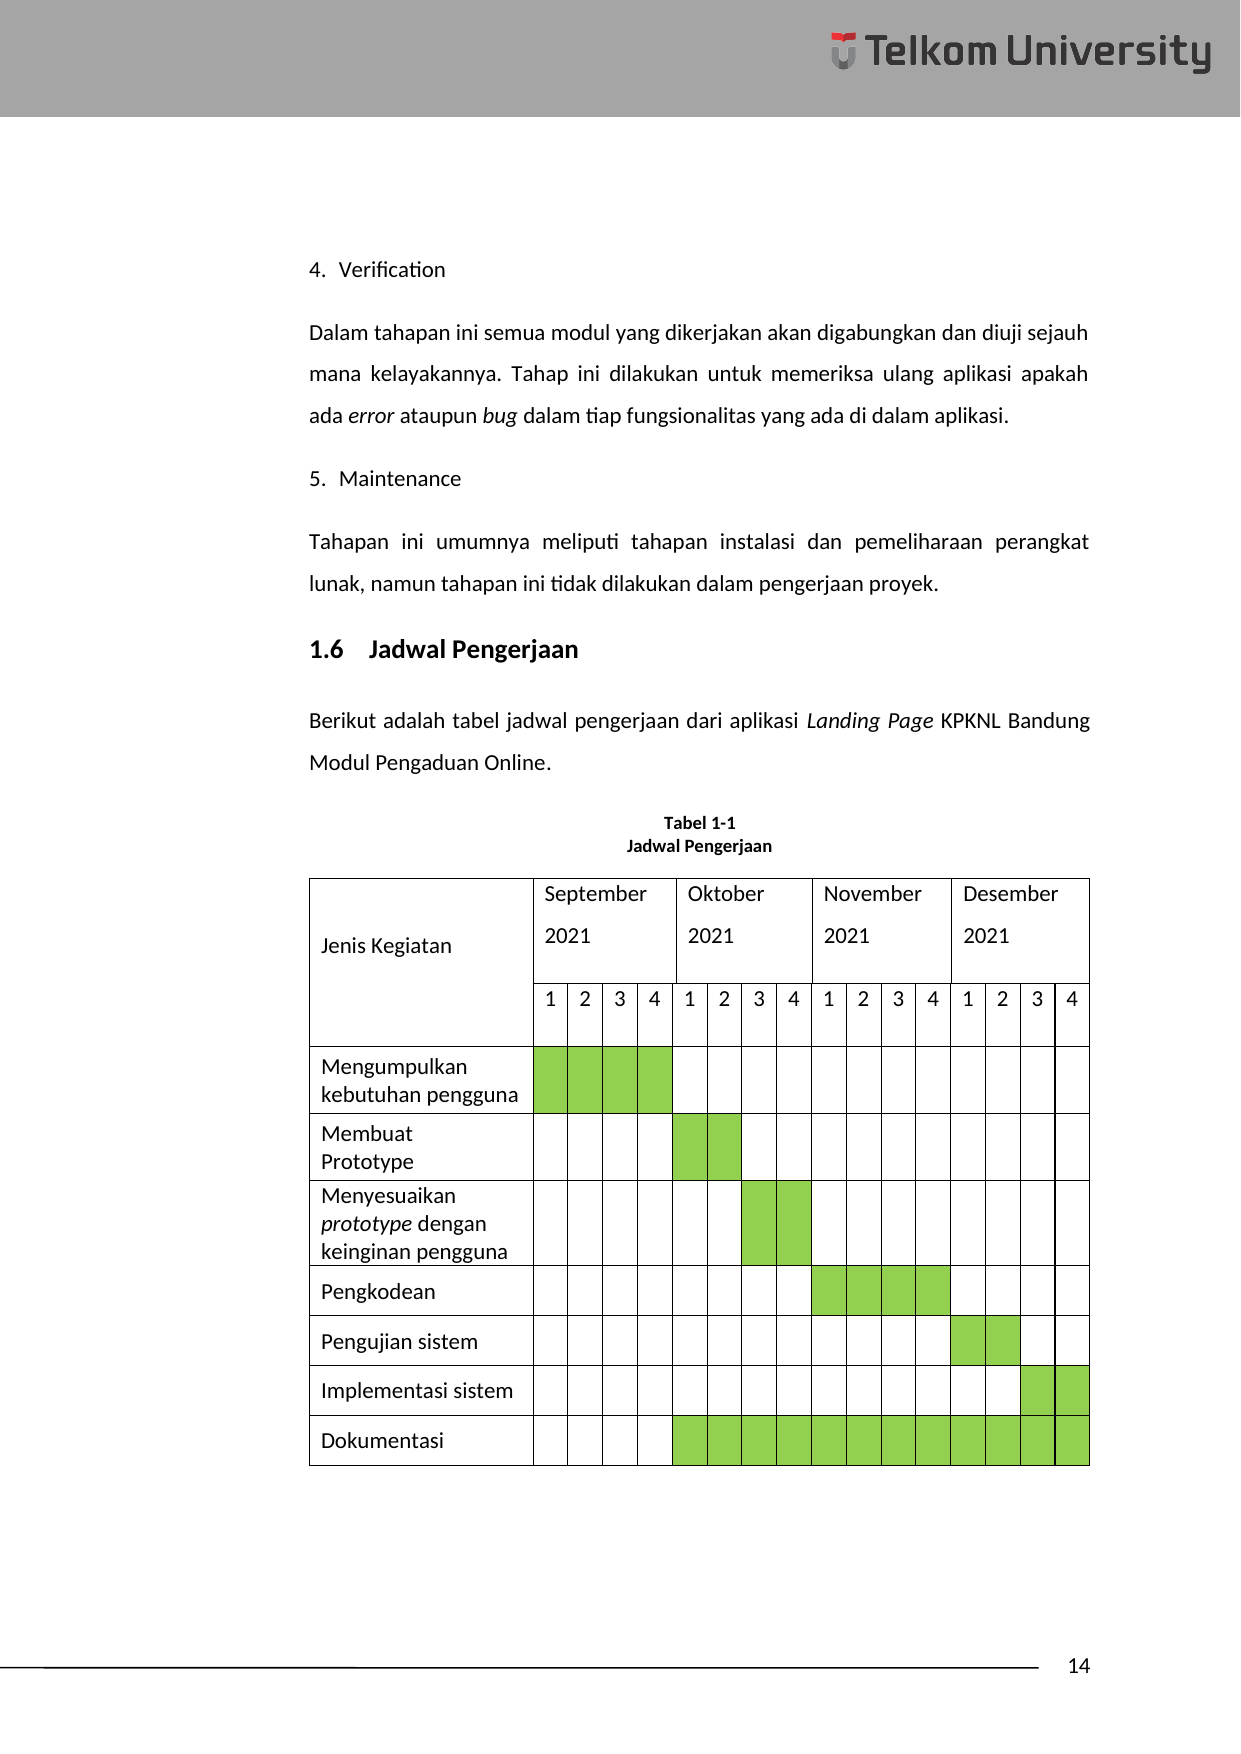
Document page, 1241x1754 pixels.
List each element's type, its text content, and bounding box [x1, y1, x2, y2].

text Tahapan ini umumnya meliputi tahapan instalasi dan pemeliharaan perangkat lunak, namun tahapan ini tidak dilakukan dalam pengerjaan proyek. [309, 527, 1090, 597]
subtitle Jadwal Pengerjaan [309, 632, 1090, 665]
table_cell Menyesuaikan prototype dengan keinginan pengguna [310, 1181, 533, 1265]
table_header November 2021 [813, 879, 951, 983]
table_cell [534, 1366, 567, 1415]
table_cell [986, 1316, 1020, 1365]
table_cell [534, 1181, 567, 1265]
table_cell [777, 1114, 811, 1180]
table_cell 2 [568, 984, 602, 1046]
table_cell [951, 1366, 985, 1415]
table_cell [951, 1416, 985, 1465]
table_cell [708, 1114, 741, 1180]
table_cell [951, 1114, 985, 1180]
table_cell [882, 1266, 915, 1315]
table_cell 1 [812, 984, 846, 1046]
table_cell [603, 1266, 637, 1315]
text Tabel 1-1 Jadwal Pengerjaan [309, 811, 1090, 857]
table_cell [916, 1416, 950, 1465]
table_cell [1021, 1266, 1054, 1315]
text Dalam tahapan ini semua modul yang dikerjakan akan digabungkan dan diuji sejauh mana kelayakannya. Tahap ini dilakukan untuk memeriksa ulang aplikasi apakah ada error ataupun bug dalam tiap fungsionalitas yang ada di dalam aplikasi. [309, 318, 1090, 429]
table_cell [673, 1114, 707, 1180]
table_cell [603, 1047, 637, 1113]
table_cell [534, 1416, 567, 1465]
table_cell [986, 1416, 1020, 1465]
picture [831, 32, 1211, 74]
table_cell [673, 1416, 707, 1465]
table_cell 3 [1021, 984, 1054, 1046]
table_cell [951, 1266, 985, 1315]
table_header Jenis Kegiatan [310, 879, 533, 1046]
table_cell [568, 1366, 602, 1415]
table_cell [708, 1266, 741, 1315]
table_cell [568, 1047, 602, 1113]
table_cell [986, 1266, 1020, 1315]
table_cell [568, 1181, 602, 1265]
table_cell [986, 1047, 1020, 1113]
table_cell [916, 1266, 950, 1315]
table_cell [742, 1366, 776, 1415]
table_cell [812, 1316, 846, 1365]
table_cell [1056, 1366, 1089, 1415]
table_cell [673, 1316, 707, 1365]
table_cell [534, 1047, 567, 1113]
table_cell 4 [638, 984, 672, 1046]
list Verification [309, 255, 1090, 283]
table_cell [847, 1416, 881, 1465]
table_cell [568, 1266, 602, 1315]
table_cell [1056, 1114, 1089, 1180]
table_cell 4 [1056, 984, 1089, 1046]
table_cell [812, 1114, 846, 1180]
table_cell 1 [673, 984, 707, 1046]
table_cell 2 [986, 984, 1020, 1046]
table_cell [847, 1266, 881, 1315]
table_header September 2021 [534, 879, 676, 983]
table_cell [603, 1366, 637, 1415]
table_cell [603, 1316, 637, 1365]
table_cell 1 [534, 984, 567, 1046]
table_cell [882, 1366, 915, 1415]
table_header Desember 2021 [952, 879, 1089, 983]
table_cell [951, 1181, 985, 1265]
table_cell [777, 1181, 811, 1265]
table_cell [638, 1266, 672, 1315]
table_cell [847, 1181, 881, 1265]
table_cell Membuat Prototype [310, 1114, 533, 1180]
table_cell [986, 1366, 1020, 1415]
table_cell [777, 1316, 811, 1365]
table_cell [777, 1366, 811, 1415]
table_cell [742, 1416, 776, 1465]
table_cell [812, 1181, 846, 1265]
table_cell [882, 1316, 915, 1365]
table_cell Implementasi sistem [310, 1366, 533, 1415]
table_cell [673, 1047, 707, 1113]
table_cell [534, 1266, 567, 1315]
table_cell [777, 1047, 811, 1113]
table_cell [951, 1047, 985, 1113]
table_cell [708, 1366, 741, 1415]
table_header Oktober 2021 [677, 879, 812, 983]
table_cell [882, 1114, 915, 1180]
table_cell [1021, 1181, 1054, 1265]
table_cell [638, 1181, 672, 1265]
table_cell [1056, 1266, 1089, 1315]
table_cell [916, 1316, 950, 1365]
table_cell [916, 1181, 950, 1265]
table_cell [777, 1266, 811, 1315]
table_cell [847, 1366, 881, 1415]
table_cell [568, 1114, 602, 1180]
table_cell Dokumentasi [310, 1416, 533, 1465]
table_cell 2 [708, 984, 741, 1046]
table_cell [673, 1181, 707, 1265]
table_cell [673, 1366, 707, 1415]
table_cell [742, 1047, 776, 1113]
table_cell [603, 1181, 637, 1265]
table_cell [1056, 1316, 1089, 1365]
table_cell [1021, 1114, 1054, 1180]
table_cell [534, 1114, 567, 1180]
text Berikut adalah tabel jadwal pengerjaan dari aplikasi Landing Page KPKNL Bandung Modul Pengaduan Online. [309, 706, 1090, 776]
table_cell [638, 1366, 672, 1415]
table_cell [847, 1114, 881, 1180]
table_cell [638, 1316, 672, 1365]
table_cell [812, 1416, 846, 1465]
table_cell [916, 1114, 950, 1180]
table_cell 2 [847, 984, 881, 1046]
table_cell [1021, 1047, 1054, 1113]
table_cell [986, 1181, 1020, 1265]
table_cell [1021, 1366, 1054, 1415]
table_cell [812, 1366, 846, 1415]
table_cell [638, 1416, 672, 1465]
table_cell [742, 1114, 776, 1180]
table_cell [638, 1114, 672, 1180]
table_cell 3 [882, 984, 915, 1046]
table_cell [673, 1266, 707, 1315]
table_cell [742, 1316, 776, 1365]
table_cell [777, 1416, 811, 1465]
table_cell [603, 1416, 637, 1465]
table_cell [742, 1266, 776, 1315]
table_cell Mengumpulkan kebutuhan pengguna [310, 1047, 533, 1113]
table_cell 4 [916, 984, 950, 1046]
table_cell [603, 1114, 637, 1180]
table_cell [882, 1416, 915, 1465]
table_cell Pengujian sistem [310, 1316, 533, 1365]
table_cell 3 [742, 984, 776, 1046]
list Maintenance [309, 464, 1090, 492]
table_cell [1056, 1416, 1089, 1465]
table_cell [812, 1047, 846, 1113]
table_cell [1021, 1316, 1054, 1365]
table_cell [916, 1047, 950, 1113]
table_cell Pengkodean [310, 1266, 533, 1315]
table_cell [847, 1047, 881, 1113]
table_cell [951, 1316, 985, 1365]
table_cell 4 [777, 984, 811, 1046]
table_cell [568, 1316, 602, 1365]
table_cell [708, 1316, 741, 1365]
table_cell 1 [951, 984, 985, 1046]
table_cell [916, 1366, 950, 1415]
table_cell [882, 1181, 915, 1265]
table_cell [708, 1181, 741, 1265]
table_cell [638, 1047, 672, 1113]
table_cell [847, 1316, 881, 1365]
table_cell [1021, 1416, 1054, 1465]
table_cell [1056, 1047, 1089, 1113]
table_cell [568, 1416, 602, 1465]
table_cell [708, 1047, 741, 1113]
table_cell [882, 1047, 915, 1113]
table_cell [986, 1114, 1020, 1180]
table_cell [742, 1181, 776, 1265]
table_cell 3 [603, 984, 637, 1046]
table_cell [534, 1316, 567, 1365]
table_cell [1056, 1181, 1089, 1265]
table_cell [812, 1266, 846, 1315]
table_cell [708, 1416, 741, 1465]
